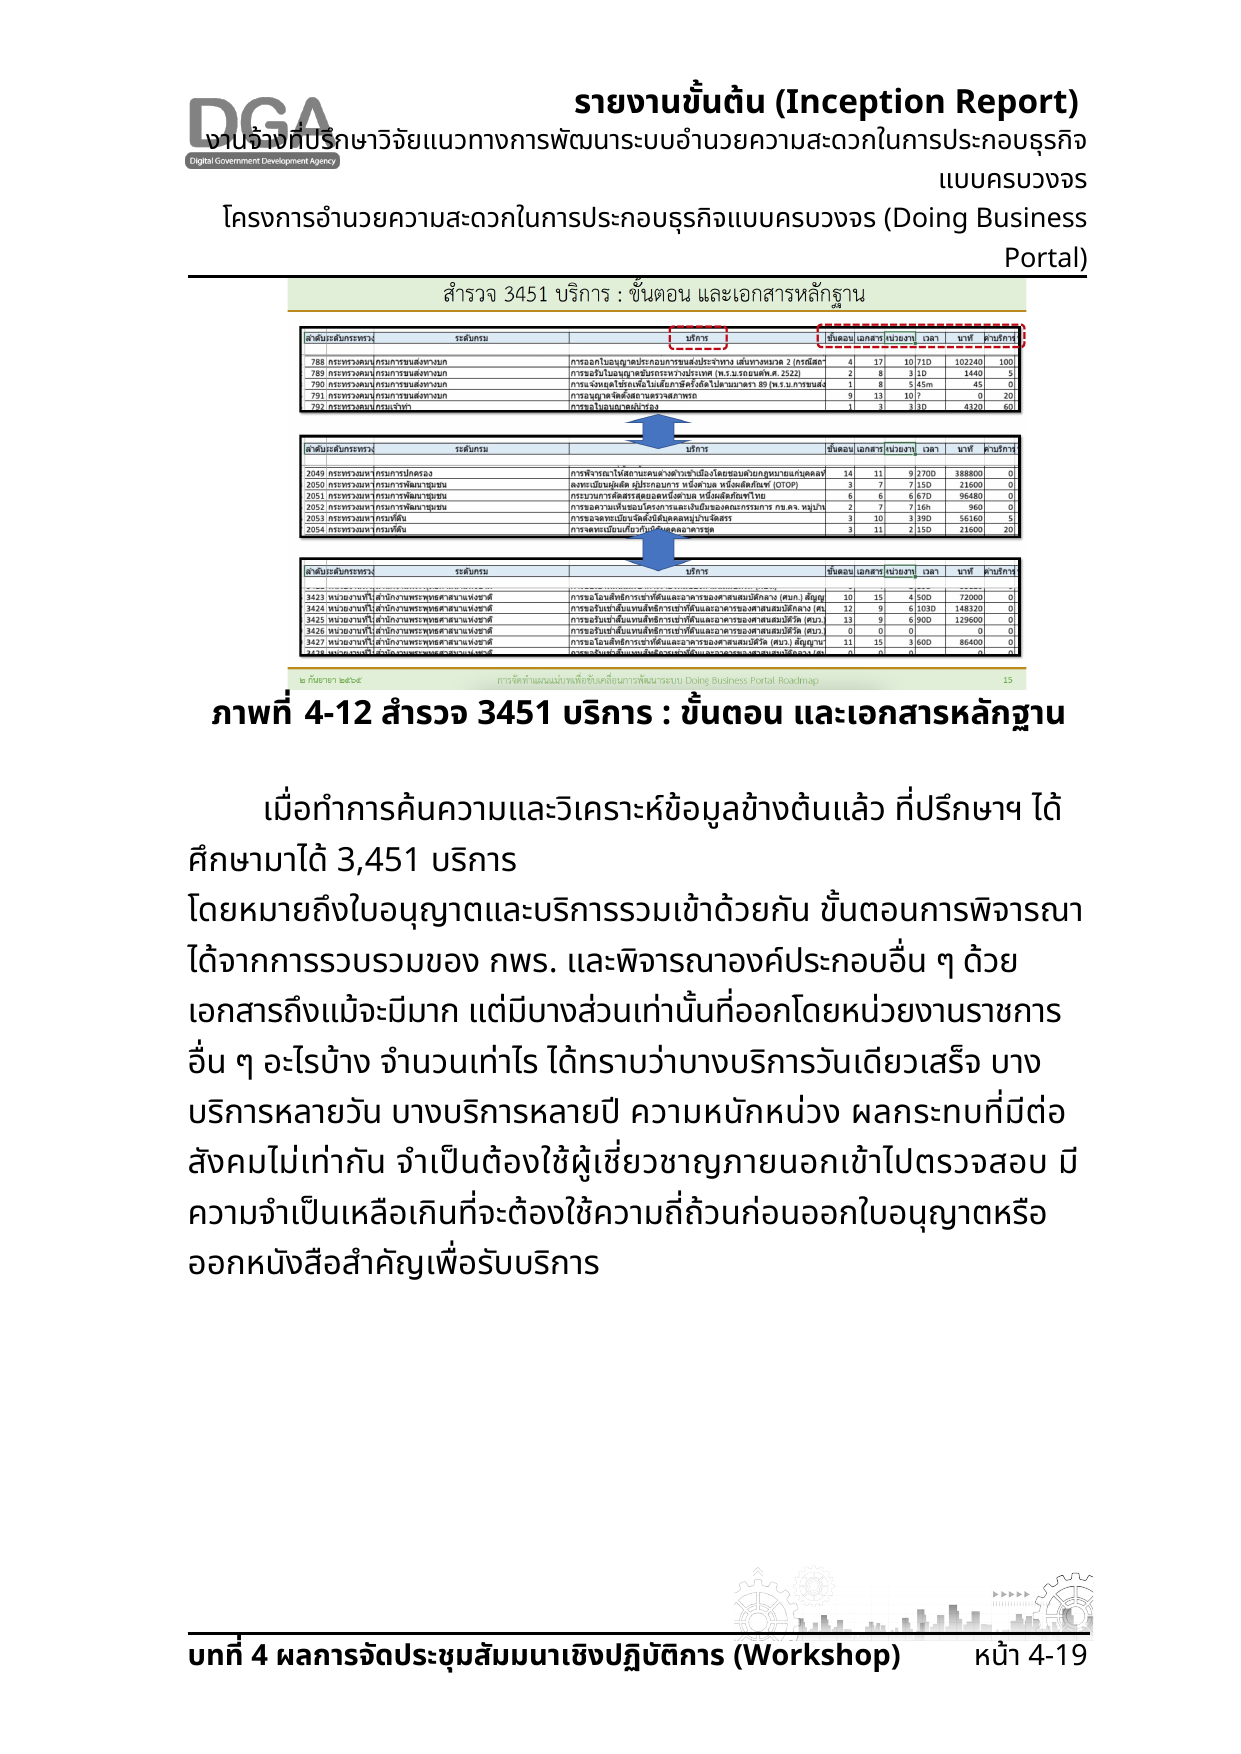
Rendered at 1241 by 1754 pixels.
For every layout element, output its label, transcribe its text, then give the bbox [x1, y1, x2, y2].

text เมื่อทำการค้นความและวิเคราะห์ข้อมูลข้างต้นแล้ว ที่ปรึกษาฯ ได้ศึกษามาได้ 3,451 บริการ โดยหมายถึงใบอนุญาตและบริการรวมเข้าด้วยกัน ขั้นตอนการพิจารณาได้จากการรวบรวมของ กพร. และพิจารณาองค์ประกอบอื่น ๆ ด้วย เอกสารถึงแม้จะมีมาก แต่มีบางส่วนเท่านั้นที่ออกโดยหน่วยงานราชการ อื่น ๆ อะไรบ้าง จำนวนเท่าไร ได้ทราบว่าบางบริการวันเดียวเสร็จ บางบริการหลายวัน บางบริการหลายปี ความหนักหน่วง ผลกระทบที่มีต่อสังคมไม่เท่ากัน จำเป็นต้องใช้ผู้เชี่ยวชาญภายนอกเข้าไปตรวจสอบ มีความจำเป็นเหลือเกินที่จะต้องใช้ความถี่ถ้วนก่อนออกใบอนุญาตหรือออกหนังสือสำคัญเพื่อรับบริการ [187, 785, 1090, 1290]
picture [287, 278, 1027, 690]
picture [185, 97, 340, 169]
text ภาพที่ 4-12 สำรวจ 3451 บริการ : ขั้นตอน และเอกสารหลักฐาน [187, 689, 1090, 740]
picture [734, 1563, 1094, 1641]
